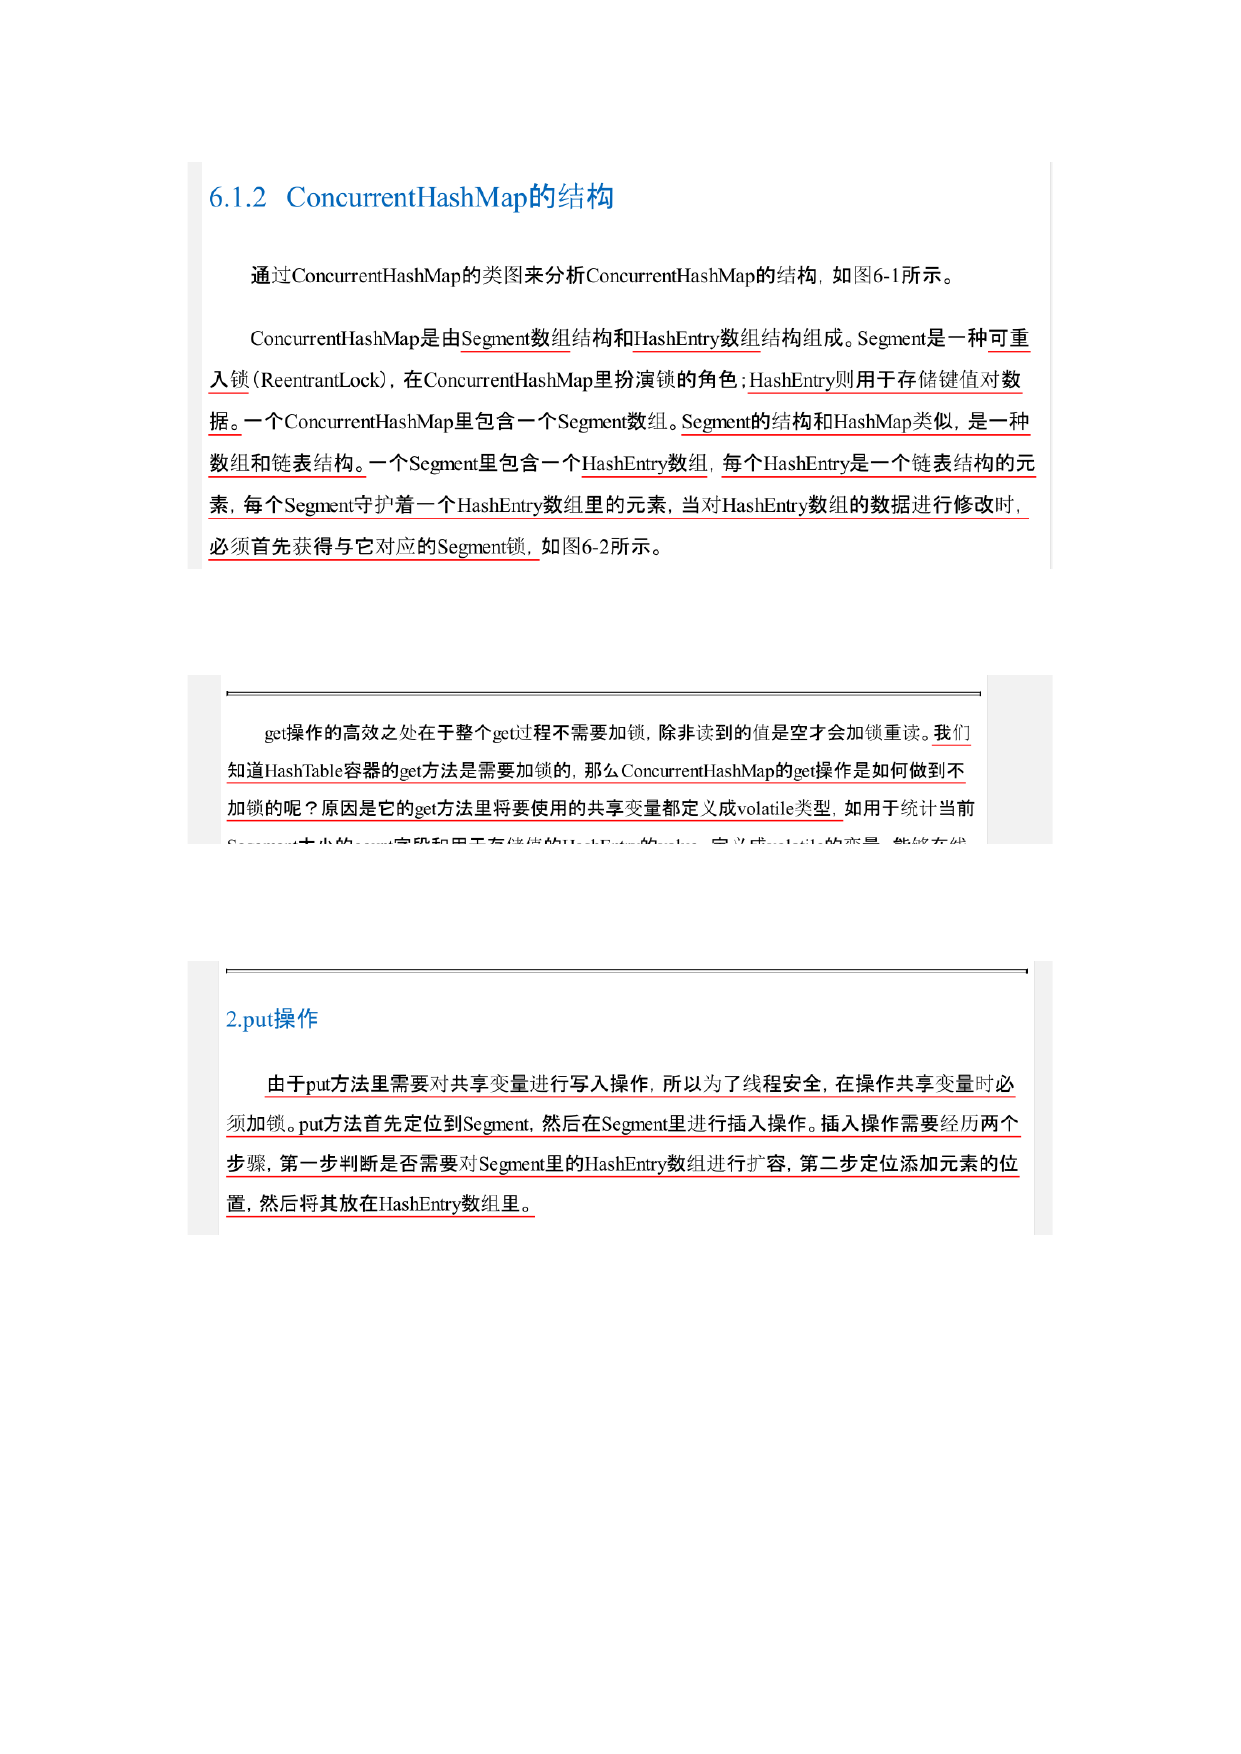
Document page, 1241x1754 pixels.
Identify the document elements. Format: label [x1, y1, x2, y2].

picture [187, 961, 1053, 1235]
picture [187, 675, 1053, 844]
picture [187, 162, 1053, 569]
